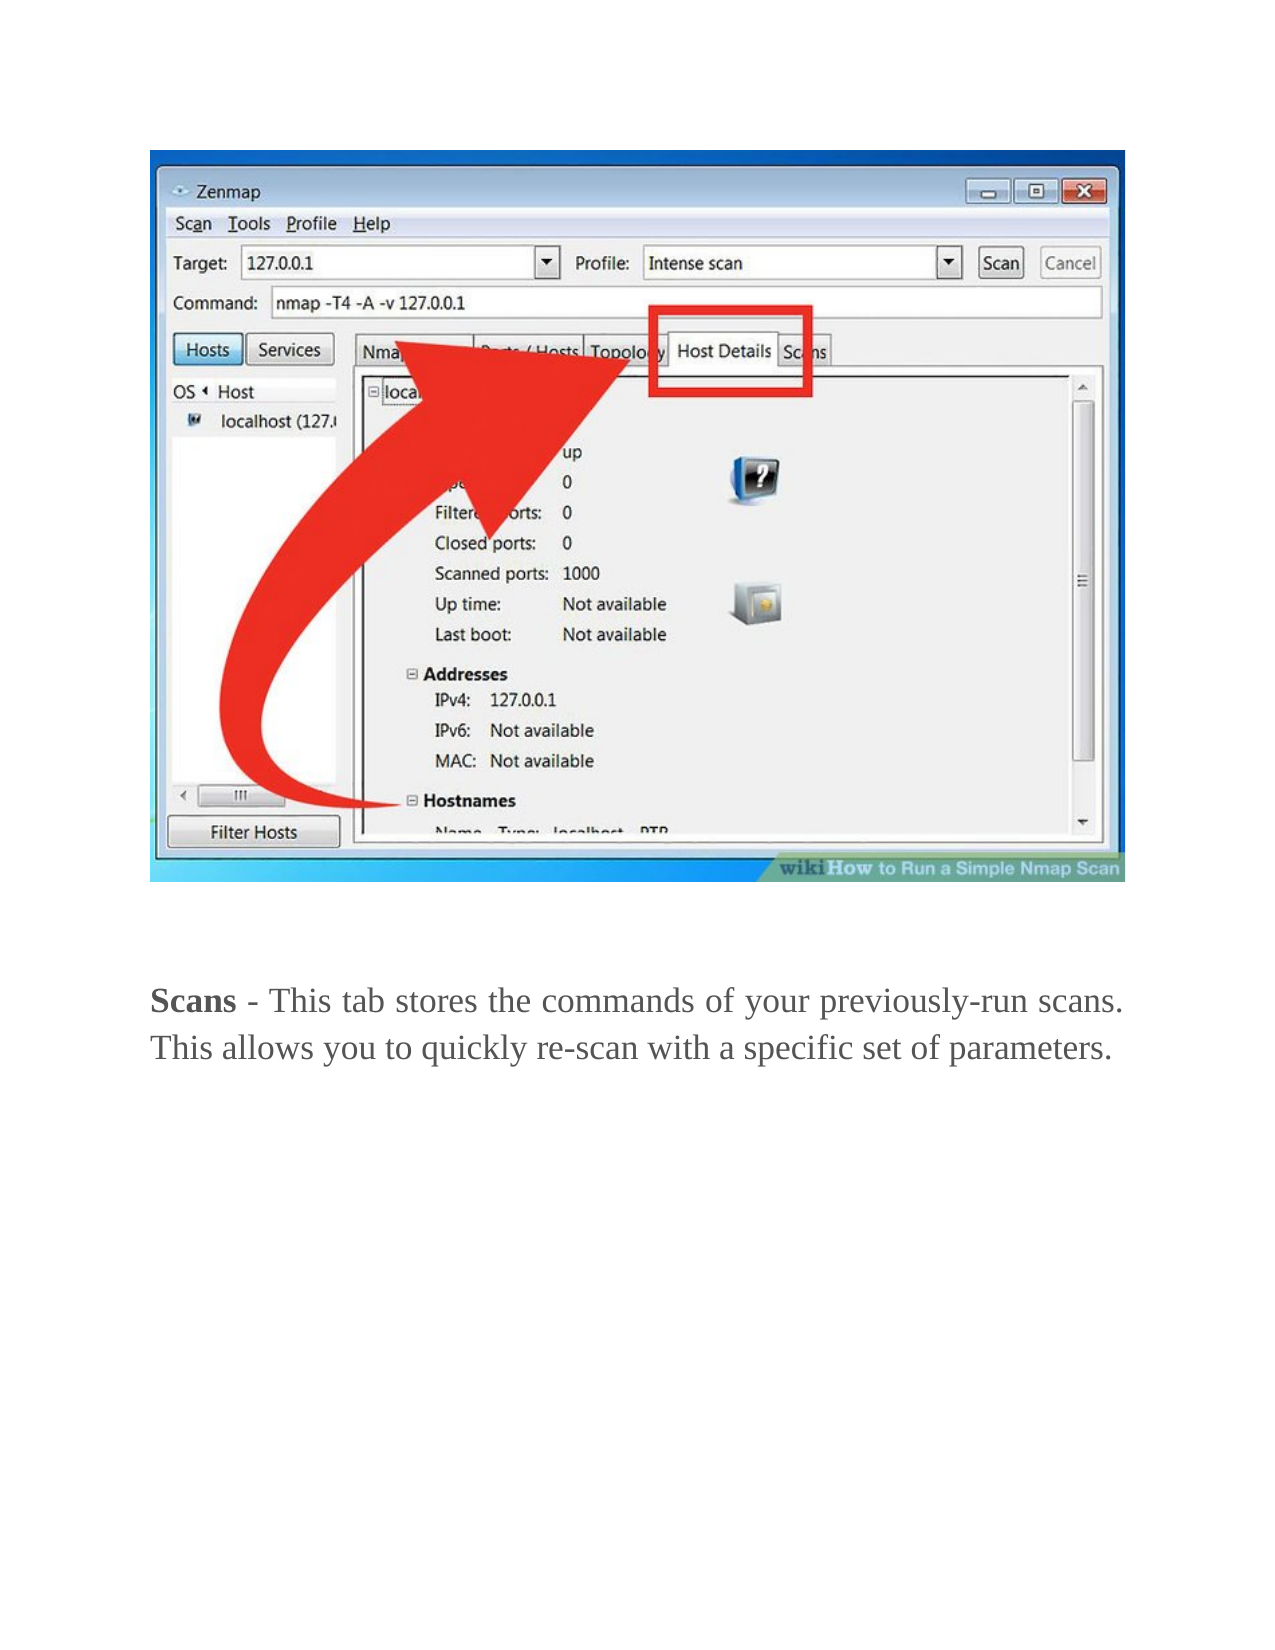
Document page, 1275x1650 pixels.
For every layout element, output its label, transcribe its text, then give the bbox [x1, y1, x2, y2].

text Scans - This tab stores the commands of your previously-run scans. This allows you to quickly re-scan with a specific set of parameters. [150, 979, 1125, 1067]
picture [150, 150, 1125, 882]
